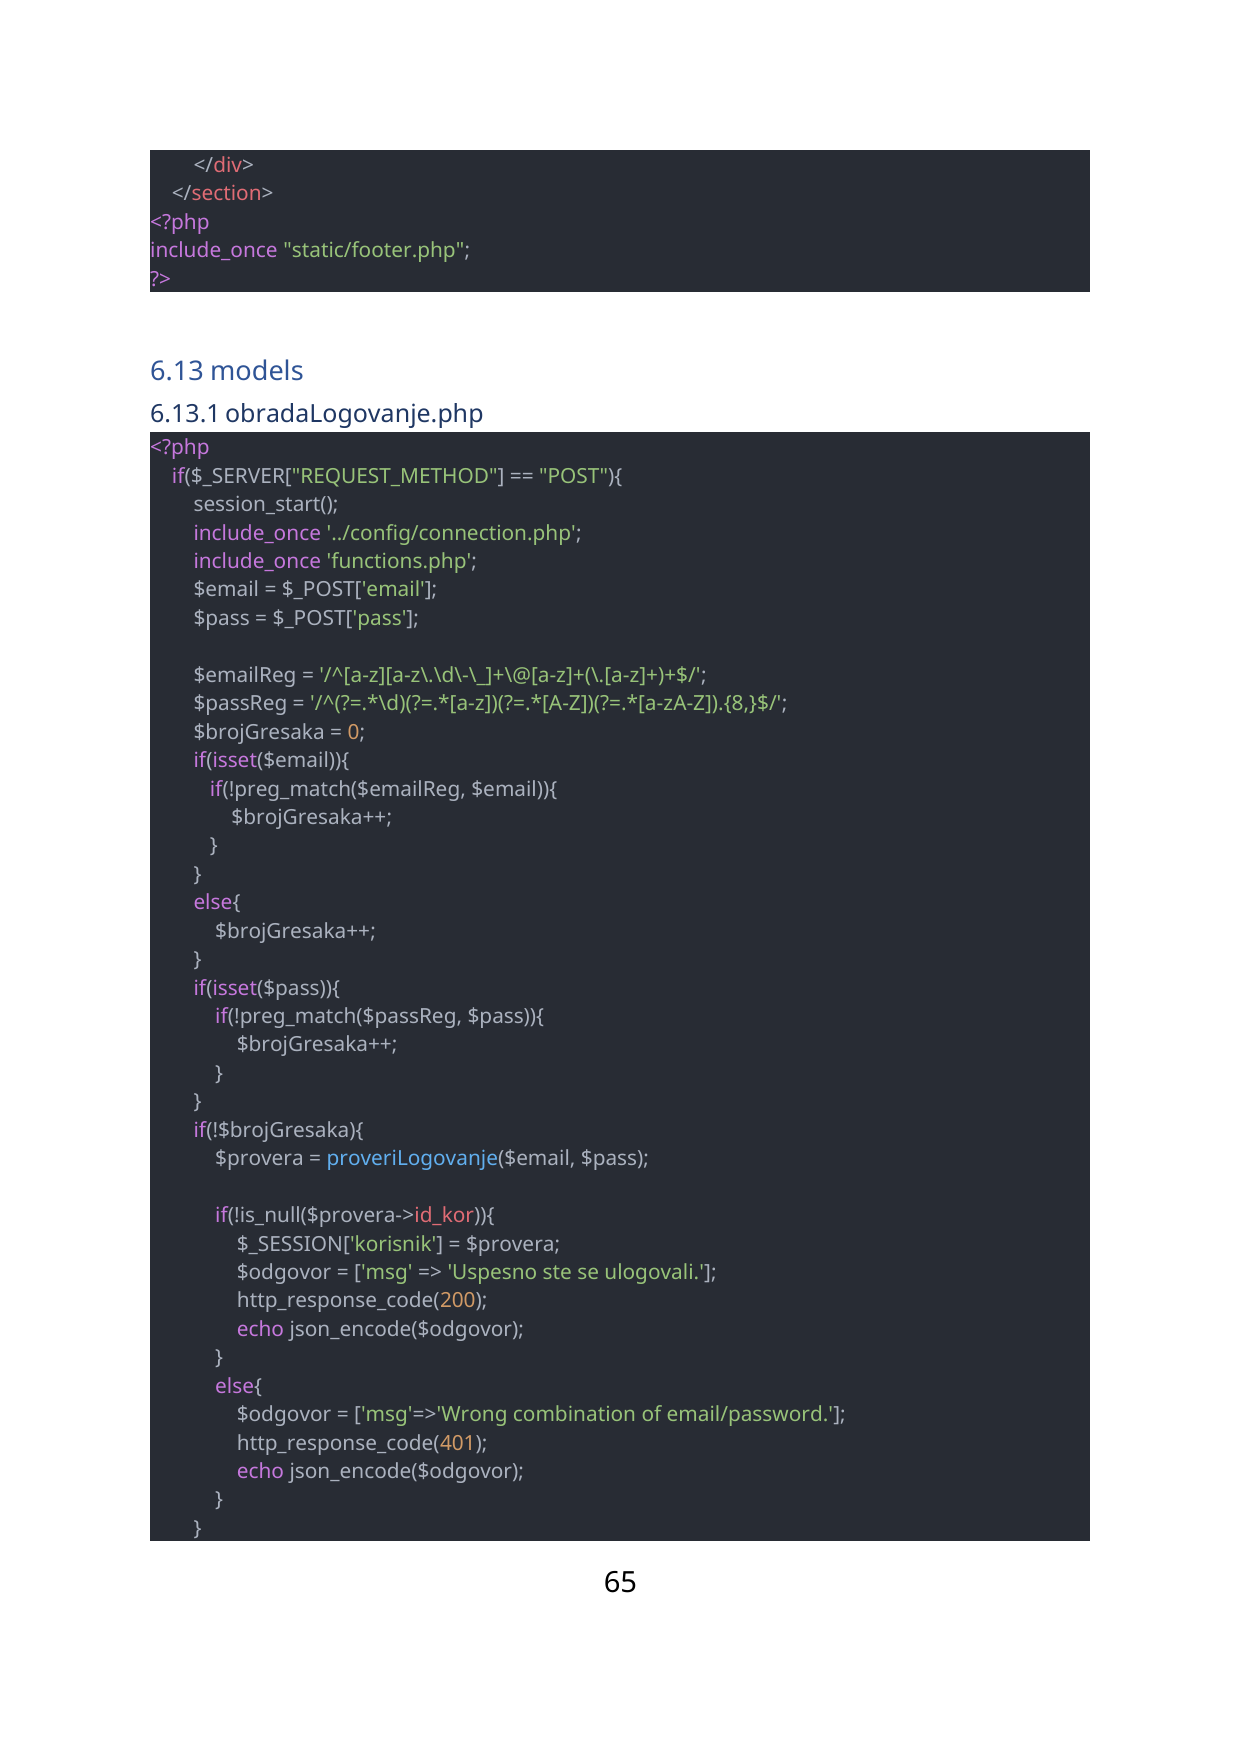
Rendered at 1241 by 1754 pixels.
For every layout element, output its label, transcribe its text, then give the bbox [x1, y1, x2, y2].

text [150, 150, 1090, 292]
subtitle models [150, 352, 1090, 388]
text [150, 432, 1090, 1541]
subtitle obradaLogovanje.php [150, 396, 1090, 430]
